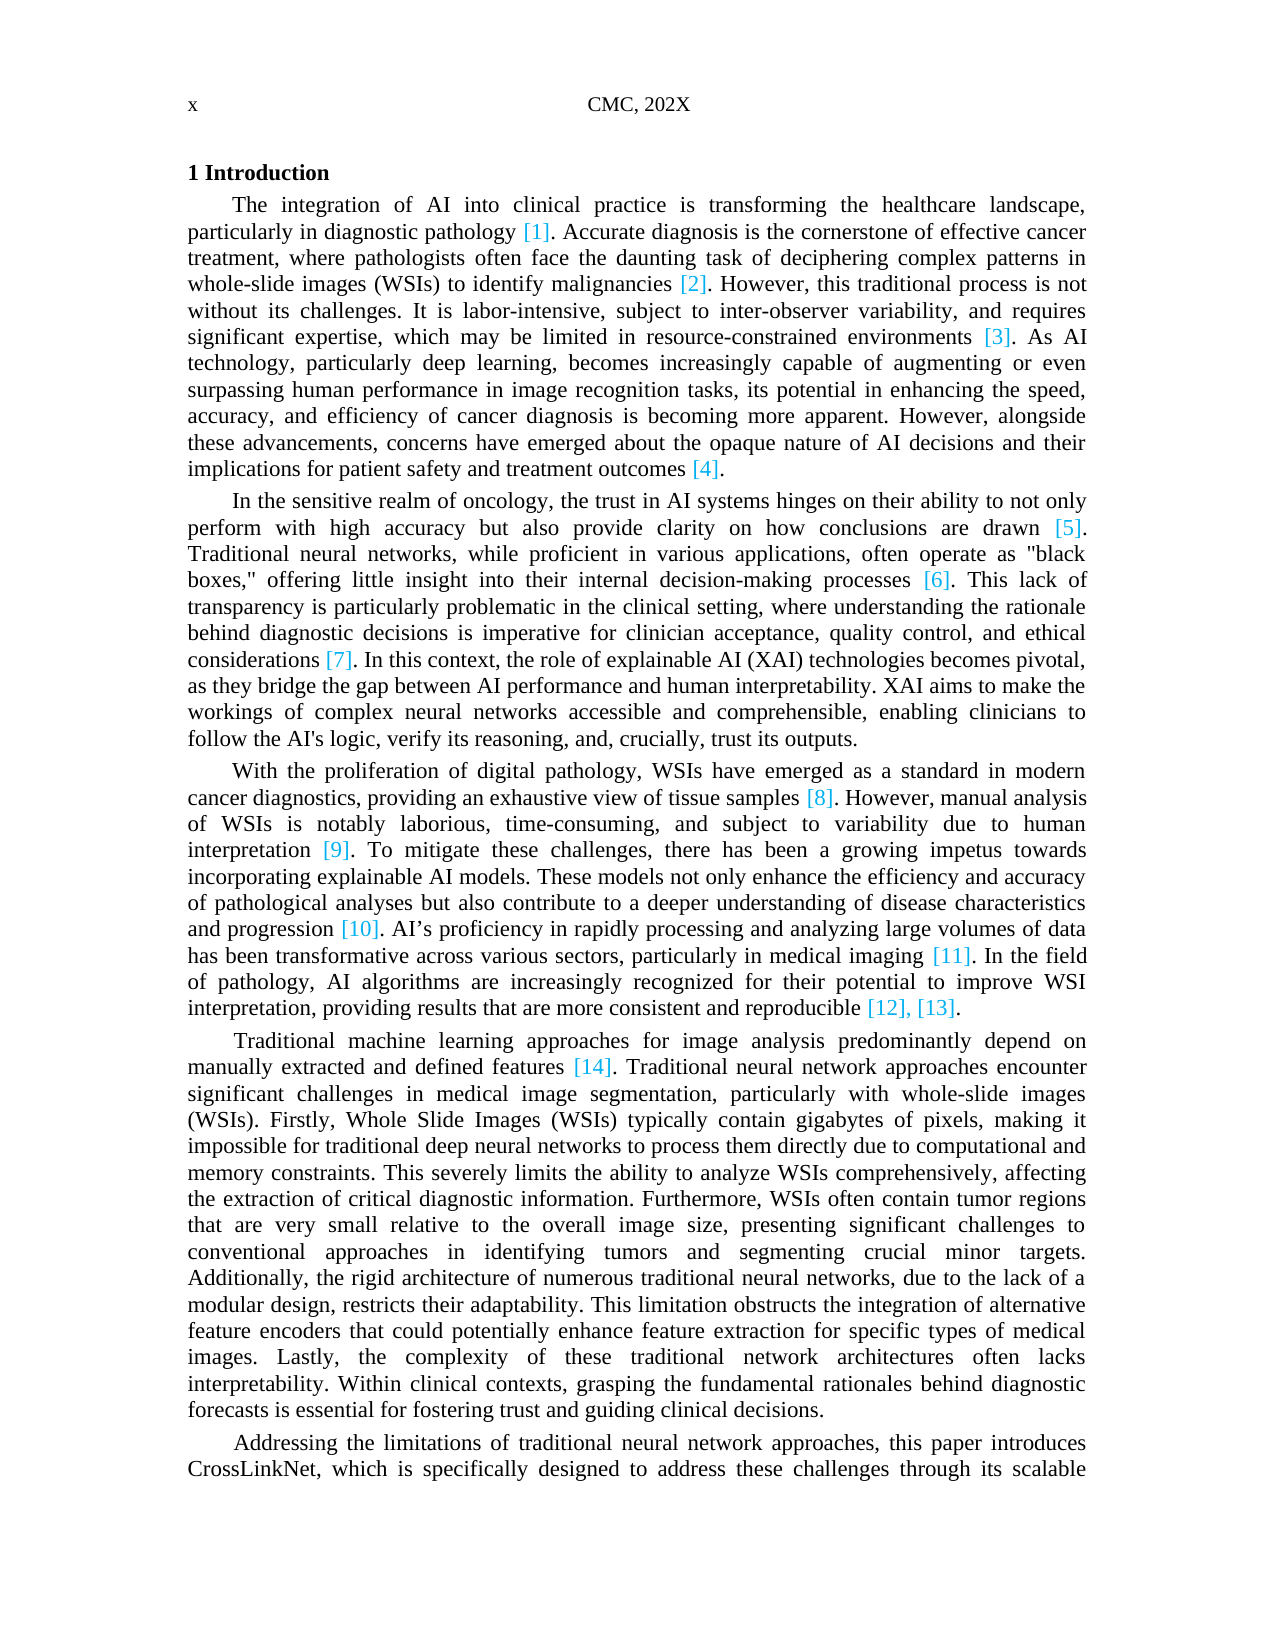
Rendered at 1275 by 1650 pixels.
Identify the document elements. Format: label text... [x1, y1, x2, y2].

text The integration of AI into clinical practice is transforming the healthcare landscape, particularly in diagnostic pathology [1]. Accurate diagnosis is the cornerstone of effective cancer treatment, where pathologists often face the daunting task of deciphering complex patterns in whole-slide images (WSIs) to identify malignancies [2]. However, this traditional process is not without its challenges. It is labor-intensive, subject to inter-observer variability, and requires significant expertise, which may be limited in resource-constrained environments [3]. As AI technology, particularly deep learning, becomes increasingly capable of augmenting or even surpassing human performance in image recognition tasks, its potential in enhancing the speed, accuracy, and efficiency of cancer diagnosis is becoming more apparent. However, alongside these advancements, concerns have emerged about the opaque nature of AI decisions and their implications for patient safety and treatment outcomes [4]. [187, 191, 1087, 481]
picture [338, 654, 343, 662]
text 1 Introduction [187, 159, 1087, 185]
text In the sensitive realm of oncology, the trust in AI systems hinges on their ability to not only perform with high accuracy but also provide clarity on how conclusions are drawn [5]. Traditional neural networks, while proficient in various applications, often operate as "black boxes," offering little insight into their internal decision-making processes [6]. This lack of transparency is particularly problematic in the clinical setting, where understanding the rationale behind diagnostic decisions is imperative for clinician acceptance, quality control, and ethical considerations [7]. In this context, the role of explainable AI (XAI) technologies becomes pivotal, as they bridge the gap between AI performance and human interpretability. XAI aims to make the workings of complex neural networks accessible and comprehensible, enabling clinicians to follow the AI's logic, verify its reasoning, and, crucially, trust its outputs. [187, 487, 1087, 751]
text Traditional machine learning approaches for image analysis predominantly depend on manually extracted and defined features [14]. Traditional neural network approaches encounter significant challenges in medical image segmentation, particularly with whole-slide images (WSIs). Firstly, Whole Slide Images (WSIs) typically contain gigabytes of pixels, making it impossible for traditional deep neural networks to process them directly due to computational and memory constraints. This severely limits the ability to analyze WSIs comprehensively, affecting the extraction of critical diagnostic information. Furthermore, WSIs often contain tumor regions that are very small relative to the overall image size, presenting significant challenges to conventional approaches in identifying tumors and segmenting crucial minor targets. Additionally, the rigid architecture of numerous traditional neural networks, due to the lack of a modular design, restricts their adaptability. This limitation obstructs the integration of alternative feature encoders that could potentially enhance feature extraction for specific types of medical images. Lastly, the complexity of these traditional network architectures often lacks interpretability. Within clinical contexts, grasping the fundamental rationales behind diagnostic forecasts is essential for fostering trust and guiding clinical decisions. [187, 1027, 1087, 1422]
text With the proliferation of digital pathology, WSIs have emerged as a standard in modern cancer diagnostics, providing an exhaustive view of tissue samples [8]. However, manual analysis of WSIs is notably laborious, time-consuming, and subject to variability due to human interpretation [9]. To mitigate these challenges, there has been a growing impetus towards incorporating explainable AI models. These models not only enhance the efficiency and accuracy of pathological analyses but also contribute to a deeper understanding of disease characteristics and progression [10]. AI’s proficiency in rapidly processing and analyzing large volumes of data has been transformative across various sectors, particularly in medical imaging [11]. In the field of pathology, AI algorithms are increasingly recognized for their potential to improve WSI interpretation, providing results that are more consistent and reproducible [12, 13]. [187, 757, 1087, 1021]
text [187, 1429, 1087, 1481]
